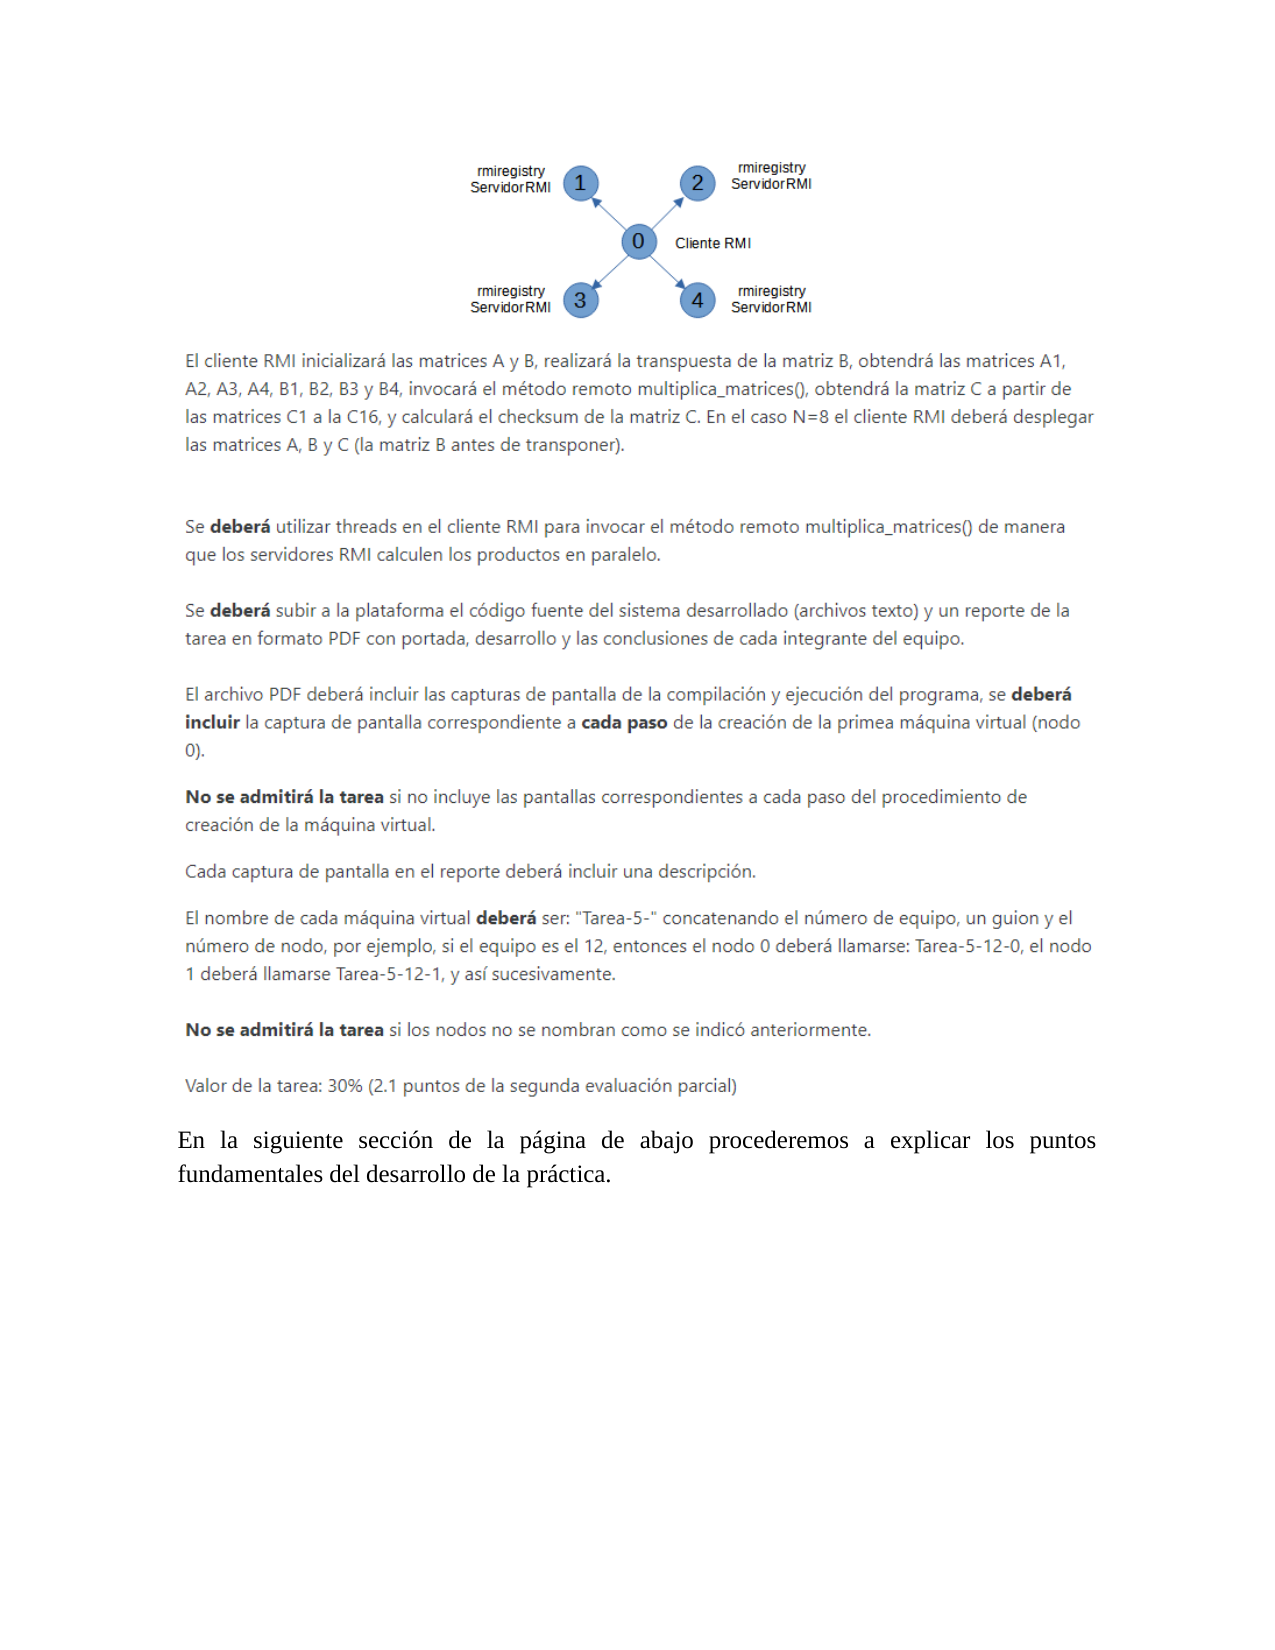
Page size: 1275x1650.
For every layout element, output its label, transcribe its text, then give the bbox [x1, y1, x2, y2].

text En la siguiente sección de la página de abajo procederemos a explicar los puntos fundamentales del desarrollo de la práctica. [177, 1125, 1098, 1188]
picture [177, 495, 1098, 1099]
picture [177, 147, 1098, 470]
